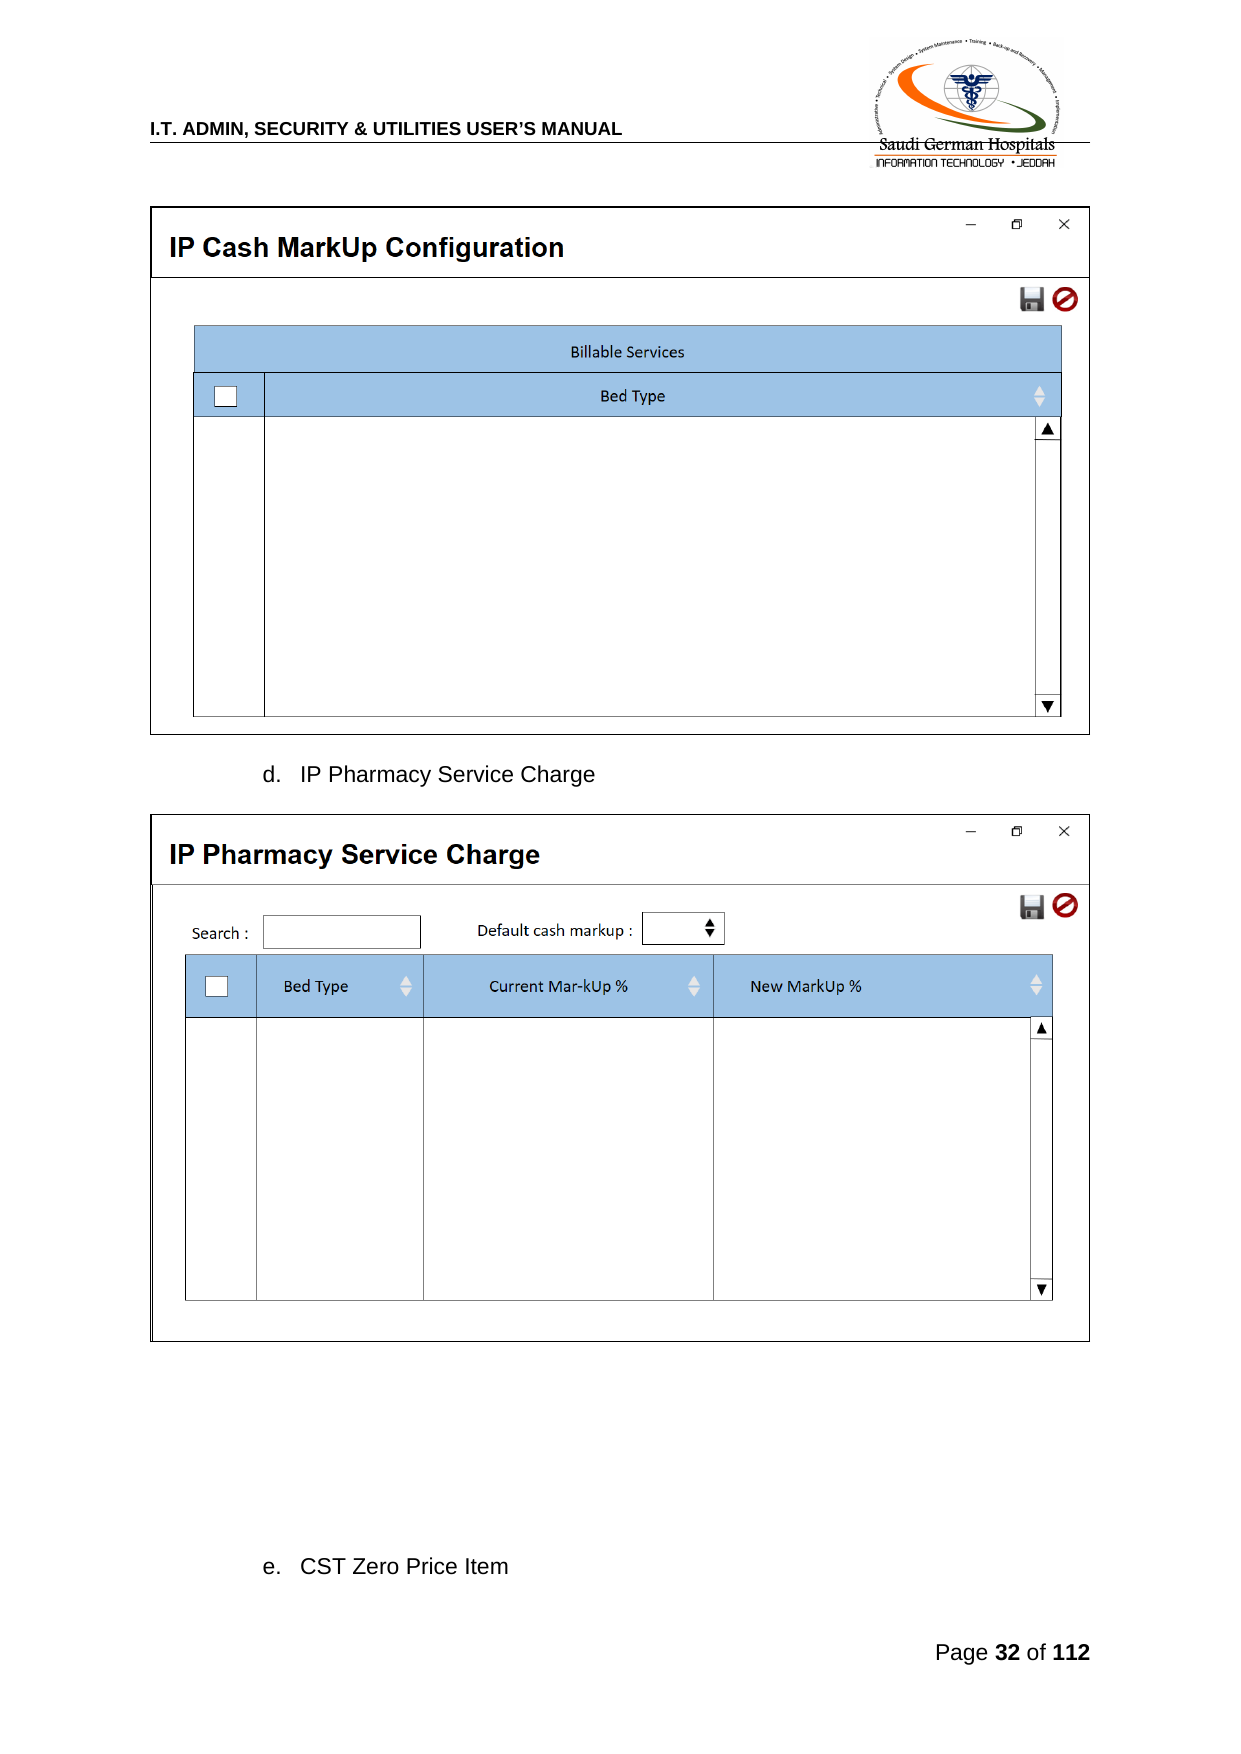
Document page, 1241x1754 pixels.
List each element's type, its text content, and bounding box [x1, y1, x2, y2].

picture [151, 815, 1089, 1341]
list IP Pharmacy Service Charge [262, 761, 1090, 787]
picture [869, 143, 1064, 168]
picture [869, 37, 1064, 142]
picture [151, 207, 1089, 734]
list CST Zero Price Item [262, 1553, 1090, 1580]
